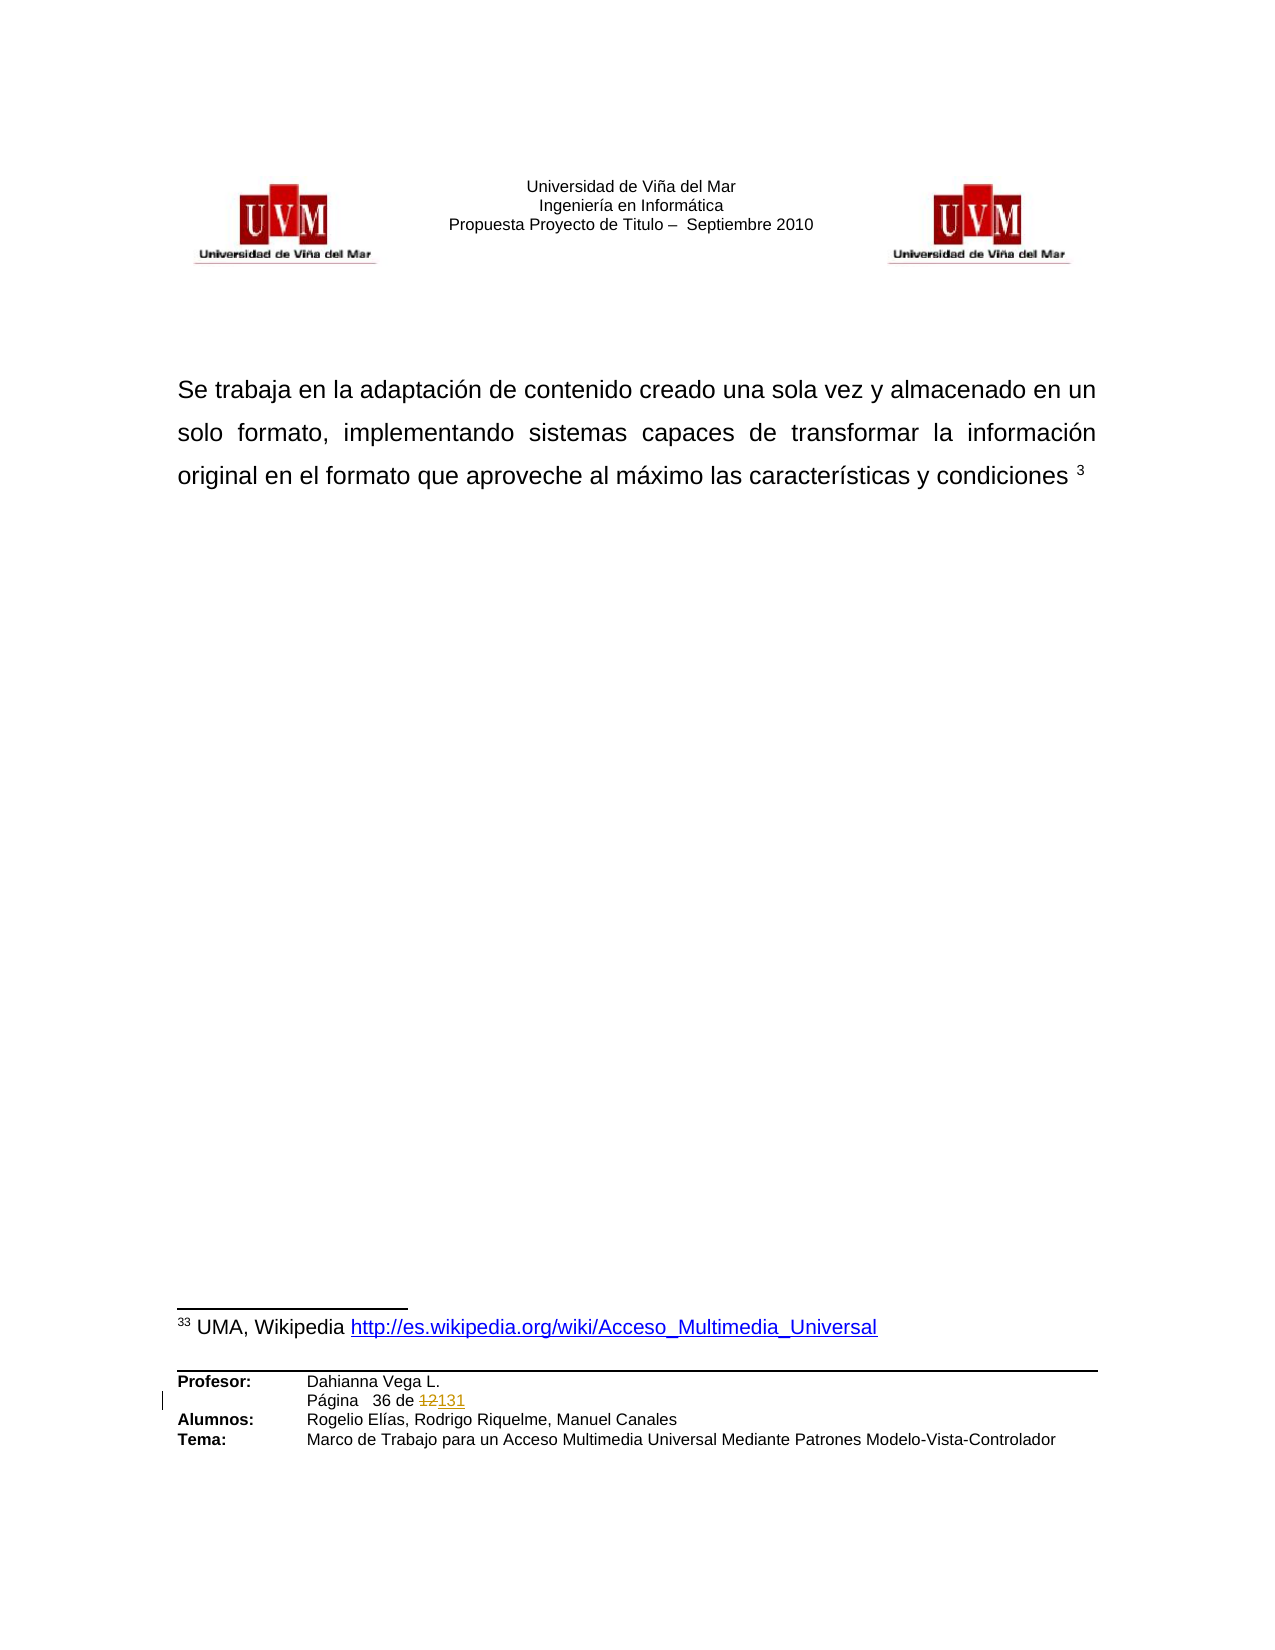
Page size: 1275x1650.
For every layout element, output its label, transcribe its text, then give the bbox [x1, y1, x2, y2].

picture [177, 176, 390, 267]
picture [871, 176, 1084, 267]
text Se trabaja en la adaptación de contenido creado una sola vez y almacenado en un solo formato, implementando sistemas capaces de transformar la información original en el formato que aproveche al máximo las características y condiciones [177, 375, 1098, 490]
